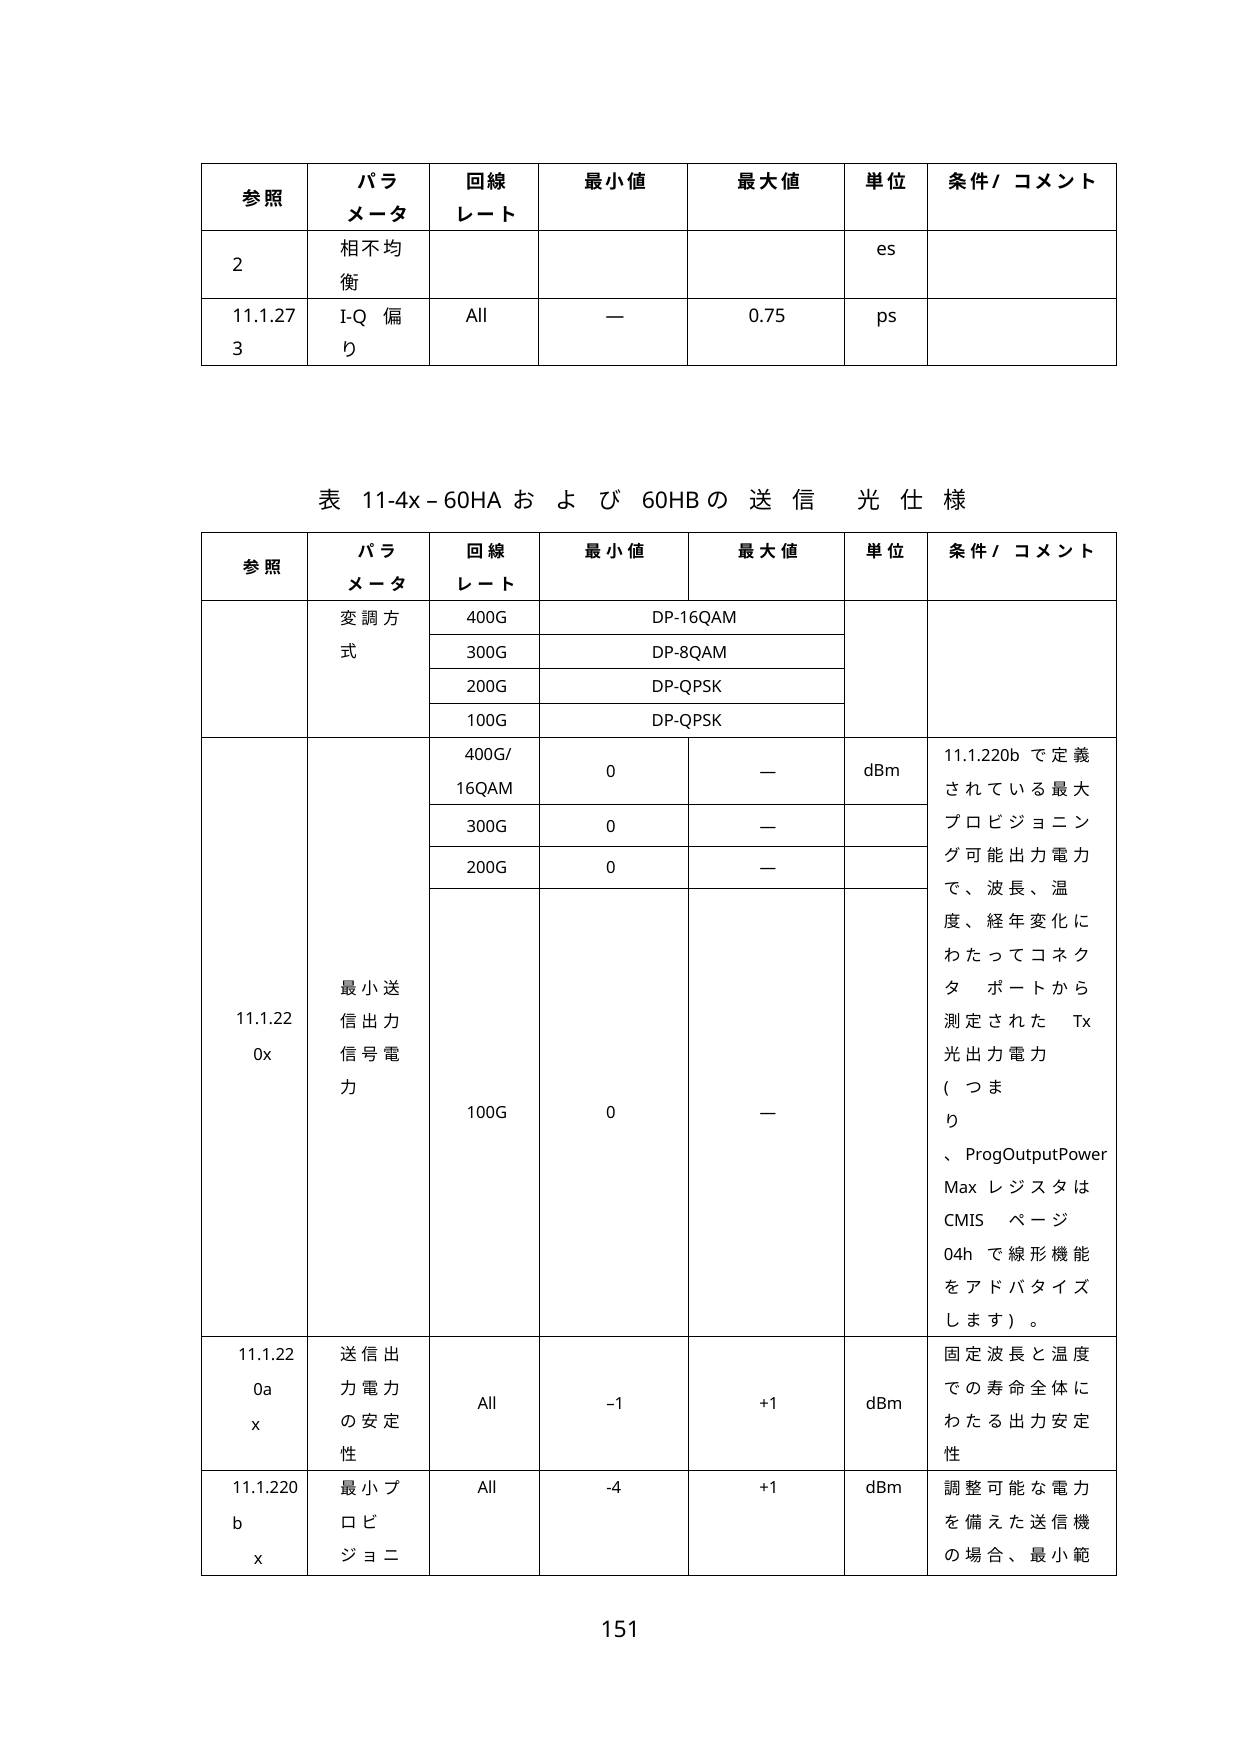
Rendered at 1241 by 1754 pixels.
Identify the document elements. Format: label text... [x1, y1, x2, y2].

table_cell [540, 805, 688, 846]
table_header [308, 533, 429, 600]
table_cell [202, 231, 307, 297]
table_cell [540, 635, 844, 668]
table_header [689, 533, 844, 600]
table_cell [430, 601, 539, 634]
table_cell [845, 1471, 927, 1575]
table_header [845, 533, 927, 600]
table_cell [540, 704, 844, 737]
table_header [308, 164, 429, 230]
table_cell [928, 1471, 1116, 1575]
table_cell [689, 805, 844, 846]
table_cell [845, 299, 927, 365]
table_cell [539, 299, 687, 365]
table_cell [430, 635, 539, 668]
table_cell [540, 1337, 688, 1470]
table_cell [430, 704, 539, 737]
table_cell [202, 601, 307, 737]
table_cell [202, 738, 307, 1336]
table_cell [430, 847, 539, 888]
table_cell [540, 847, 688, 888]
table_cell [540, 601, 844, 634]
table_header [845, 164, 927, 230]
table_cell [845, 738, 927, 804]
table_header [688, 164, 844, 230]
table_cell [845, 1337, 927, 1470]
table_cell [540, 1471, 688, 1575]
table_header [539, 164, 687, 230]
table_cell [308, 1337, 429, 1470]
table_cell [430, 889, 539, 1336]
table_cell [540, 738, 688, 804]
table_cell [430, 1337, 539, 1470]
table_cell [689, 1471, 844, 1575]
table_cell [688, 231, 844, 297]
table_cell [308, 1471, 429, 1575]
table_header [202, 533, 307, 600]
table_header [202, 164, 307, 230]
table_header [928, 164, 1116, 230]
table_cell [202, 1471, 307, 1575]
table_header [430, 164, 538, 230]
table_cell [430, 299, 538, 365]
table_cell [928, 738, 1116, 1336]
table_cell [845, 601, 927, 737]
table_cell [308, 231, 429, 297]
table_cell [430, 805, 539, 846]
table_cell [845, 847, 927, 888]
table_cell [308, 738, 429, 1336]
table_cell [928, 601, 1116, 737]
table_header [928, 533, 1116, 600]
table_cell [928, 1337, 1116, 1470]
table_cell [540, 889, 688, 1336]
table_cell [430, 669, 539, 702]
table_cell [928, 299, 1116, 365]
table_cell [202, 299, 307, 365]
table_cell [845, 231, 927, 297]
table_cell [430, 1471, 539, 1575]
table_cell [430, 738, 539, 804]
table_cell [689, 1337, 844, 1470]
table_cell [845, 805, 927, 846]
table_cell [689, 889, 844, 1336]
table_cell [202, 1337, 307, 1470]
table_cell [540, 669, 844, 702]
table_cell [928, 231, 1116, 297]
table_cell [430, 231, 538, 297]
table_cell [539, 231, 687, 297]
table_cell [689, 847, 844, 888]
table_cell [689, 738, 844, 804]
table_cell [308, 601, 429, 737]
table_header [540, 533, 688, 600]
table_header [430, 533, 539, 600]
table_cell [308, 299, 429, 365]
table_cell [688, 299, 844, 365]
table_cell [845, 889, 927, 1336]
text 表11-4x – 60HAおよび60HBの送信 光仕様 [167, 466, 1116, 532]
